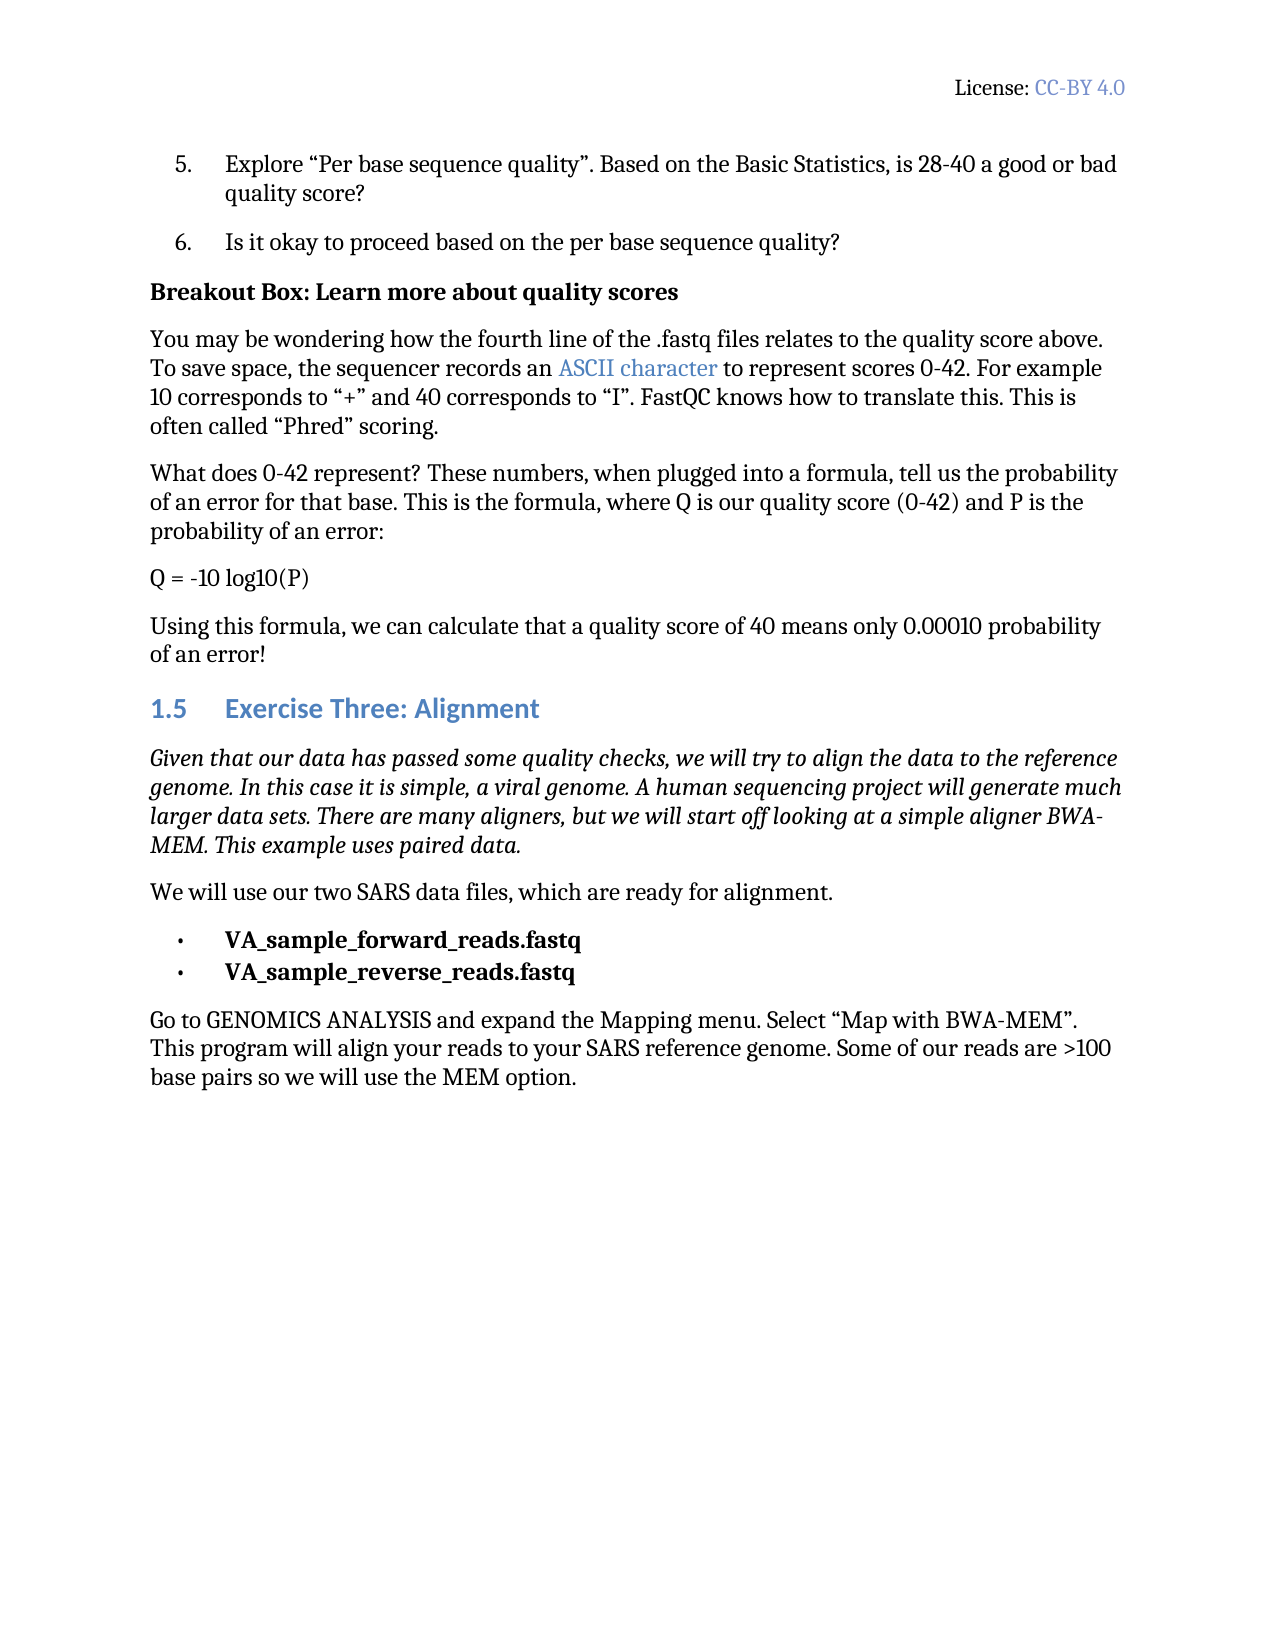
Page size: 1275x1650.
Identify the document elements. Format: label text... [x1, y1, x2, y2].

list VA_sample_forward_reads.fastq [175, 926, 1125, 954]
text You may be wondering how the fourth line of the .fastq files relates to the quality score above. To save space, the sequencer records an ASCII character to represent scores 0-42. For example 10 corresponds to “+” and 40 corresponds to “I”. FastQC knows how to translate this. This is often called “Phred” scoring. [150, 325, 1125, 440]
text Go to GENOMICS ANALYSIS and expand the Mapping menu. Select “Map with BWA-MEM”. This program will align your reads to your SARS reference genome. Some of our reads are >100 base pairs so we will use the MEM option. [150, 1006, 1125, 1092]
list VA_sample_reverse_reads.fastq [175, 958, 1125, 987]
text Using this formula, we can calculate that a quality score of 40 means only 0.00010 probability of an error! [150, 612, 1125, 669]
text Breakout Box: Learn more about quality scores [150, 278, 1125, 307]
text Given that our data has passed some quality checks, we will try to align the data to the reference genome. In this case it is simple, a viral genome. A human sequencing project will generate much larger data sets. There are many aligners, but we will start off looking at a simple aligner BWA-MEM. This example uses paired data. [150, 744, 1125, 859]
subtitle 1.5 Exercise Three: Alignment [150, 690, 1125, 726]
text We will use our two SARS data files, which are ready for alignment. [150, 878, 1125, 907]
text What does 0-42 represent? These numbers, when plugged into a formula, tell us the probability of an error for that base. This is the formula, where Q is our quality score (0-42) and P is the probability of an error: [150, 459, 1125, 545]
list Explore “Per base sequence quality”. Based on the Basic Statistics, is 28-40 a good or bad quality score? [175, 150, 1125, 207]
text Q = -10 log10(P) [150, 564, 1125, 593]
list Is it okay to proceed based on the per base sequence quality? [175, 228, 1125, 257]
